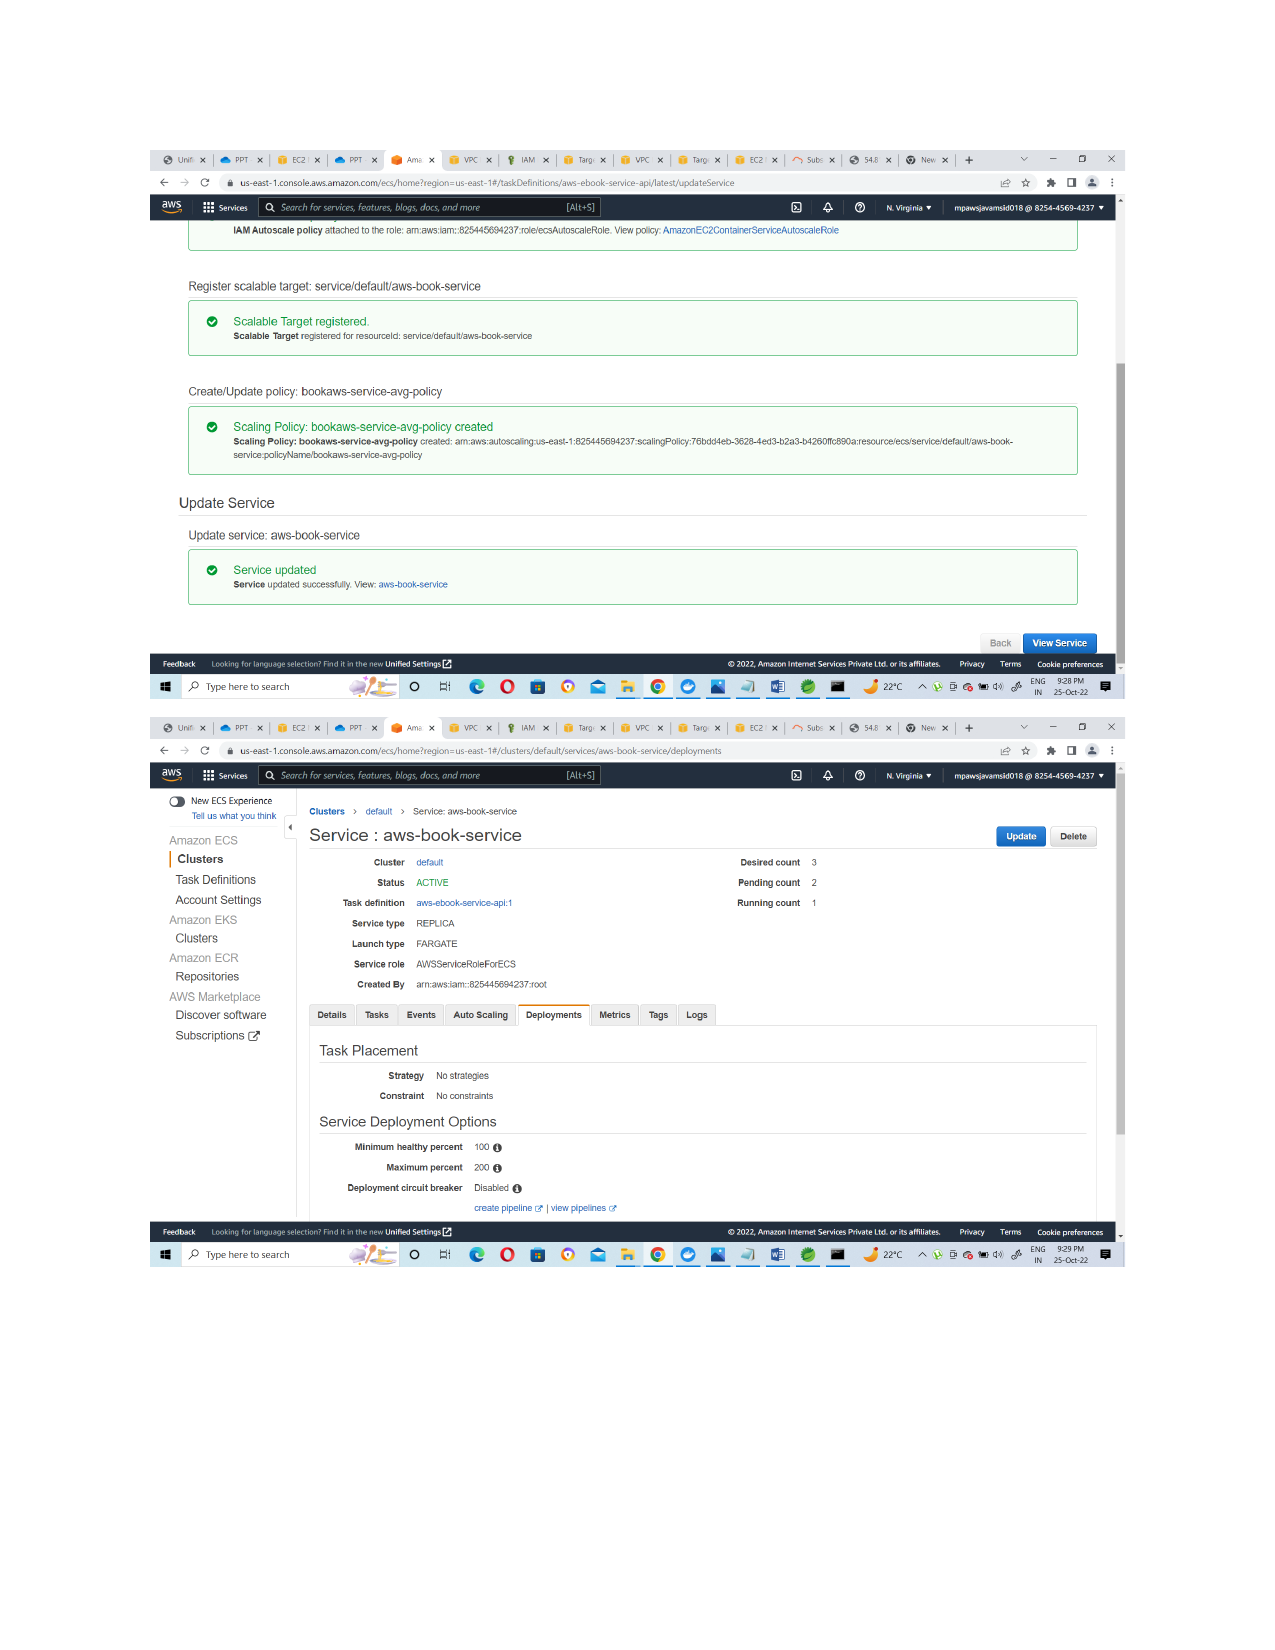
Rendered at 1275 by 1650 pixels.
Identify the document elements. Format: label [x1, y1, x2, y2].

picture [150, 717, 1125, 1267]
picture [150, 150, 1125, 699]
